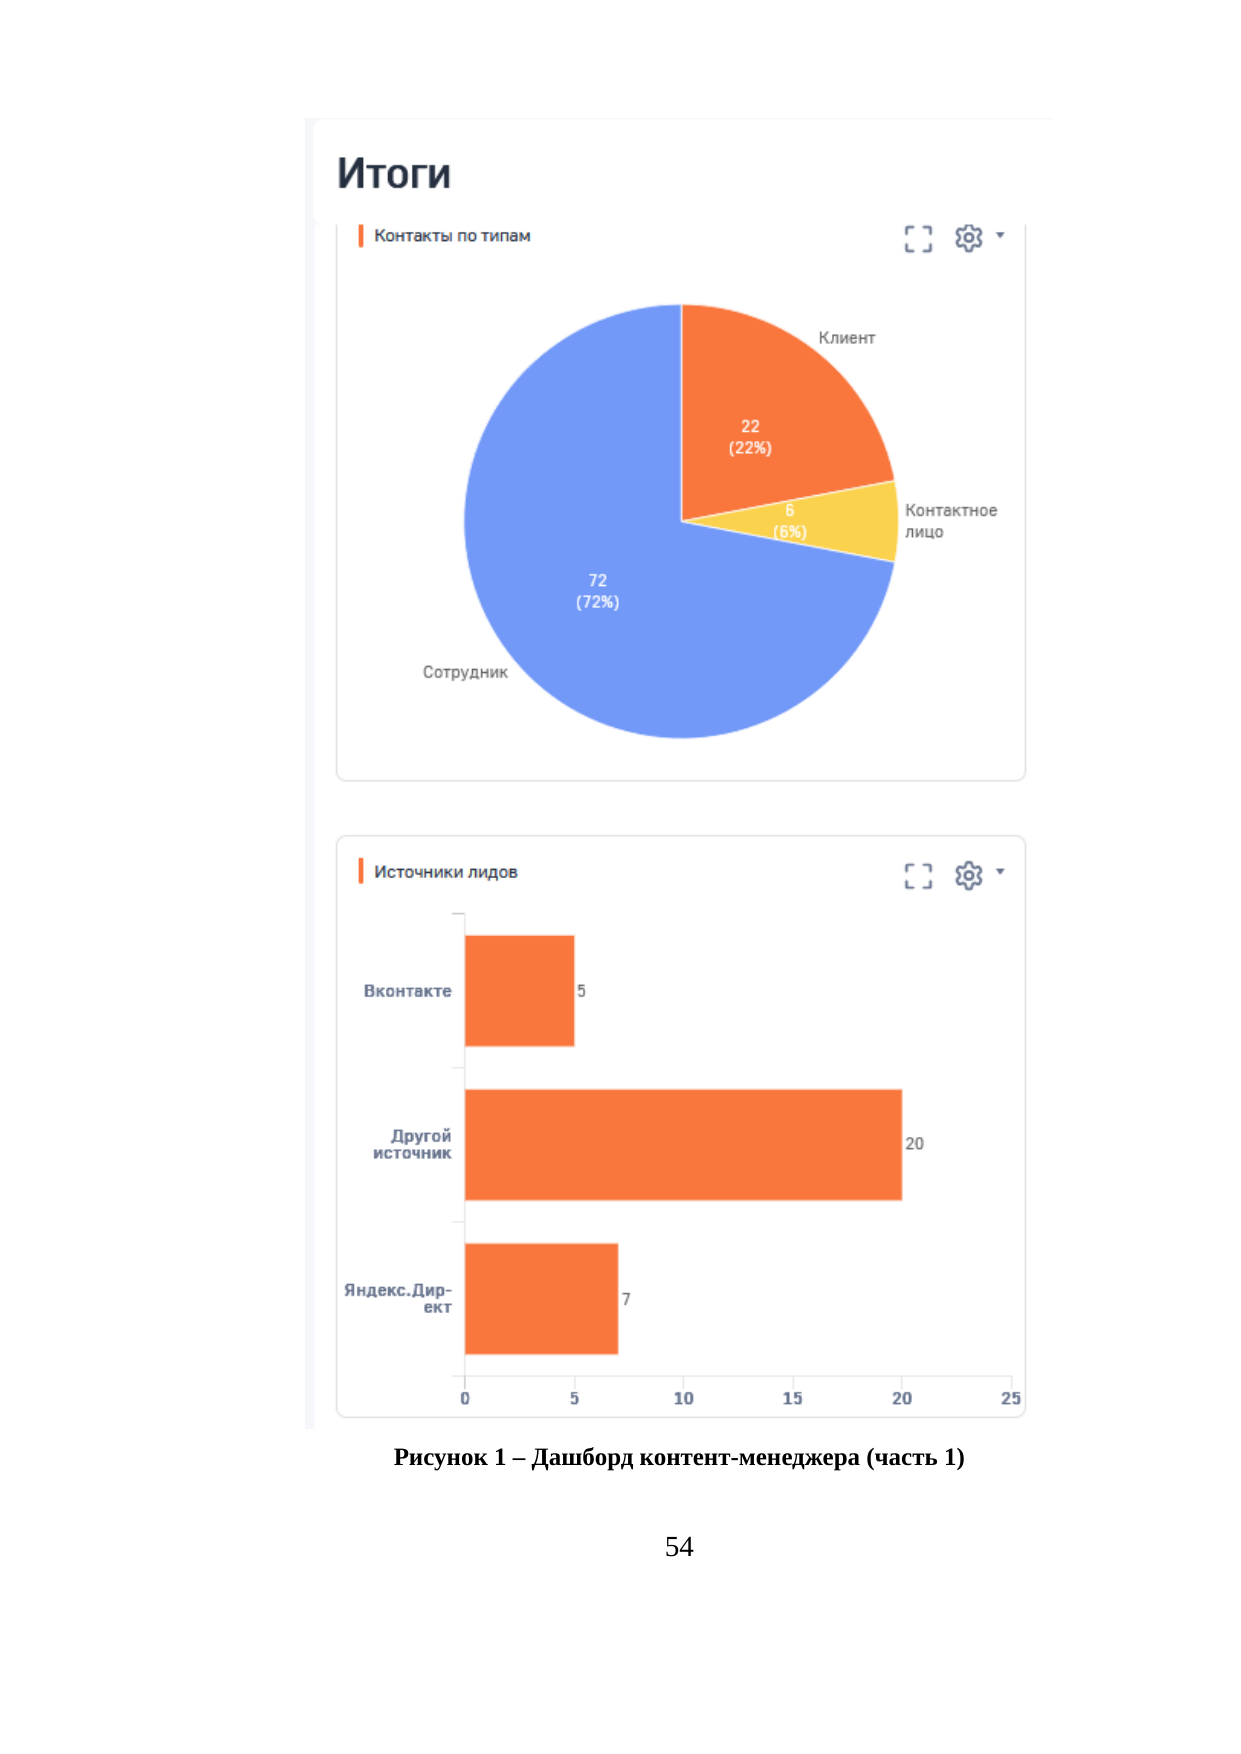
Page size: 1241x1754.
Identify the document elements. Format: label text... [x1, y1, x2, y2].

text Рисунок 1 – Дашборд контент-менеджера (часть 1) [177, 1442, 1181, 1471]
picture [304, 118, 1054, 1429]
